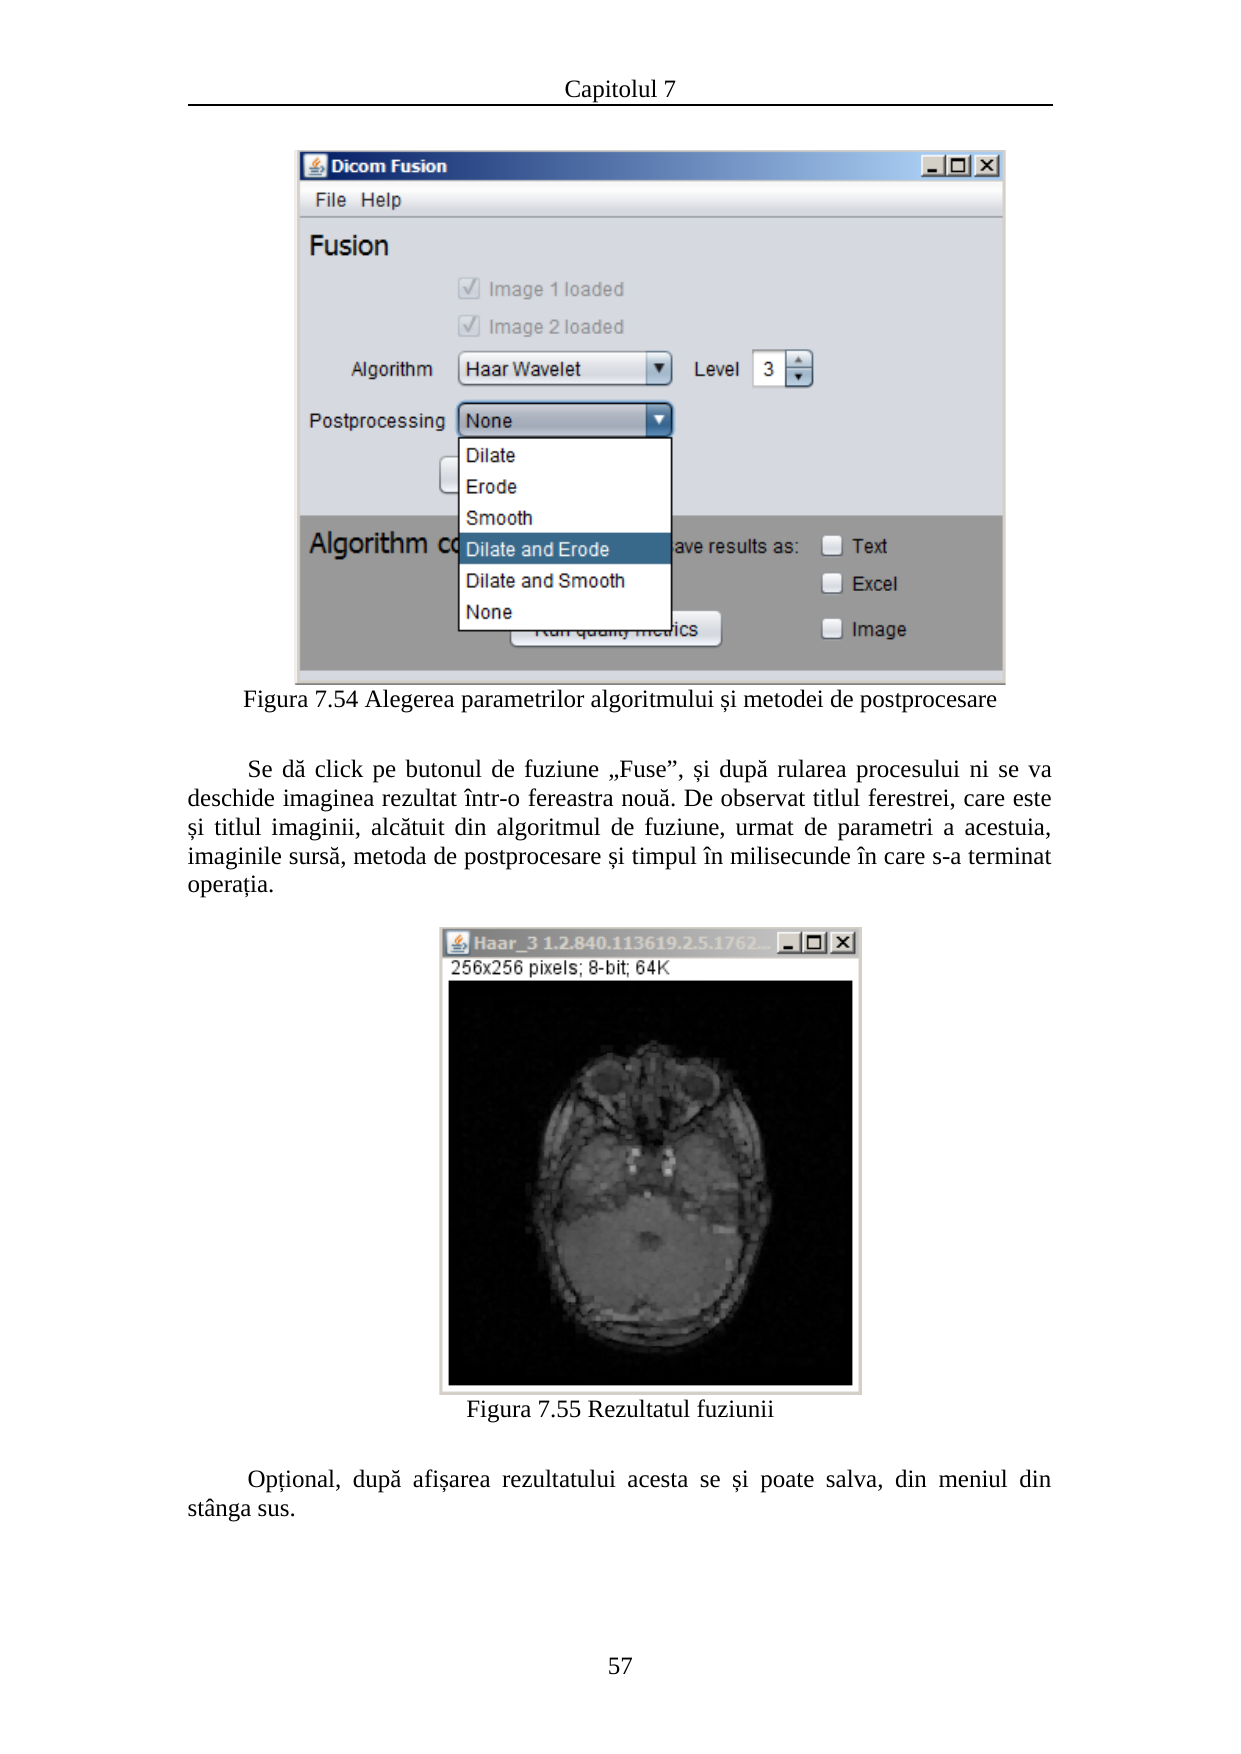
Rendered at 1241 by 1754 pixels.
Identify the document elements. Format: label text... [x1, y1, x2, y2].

text Se dă click pe butonul de fuziune „Fuse”, și după rularea procesului ni se va deschide imaginea rezultat într-o fereastra nouă. De observat titlul ferestrei, care este și titlul imaginii, alcătuit din algoritmul de fuziune, urmat de parametri a acestuia, imaginile sursă, metoda de postprocesare și timpul în milisecunde în care s-a terminat operația. [187, 754, 1053, 898]
text Opțional, după afișarea rezultatului acesta se și poate salva, din meniul din stânga sus. [187, 1464, 1053, 1522]
picture [294, 150, 1006, 685]
picture [438, 927, 862, 1395]
